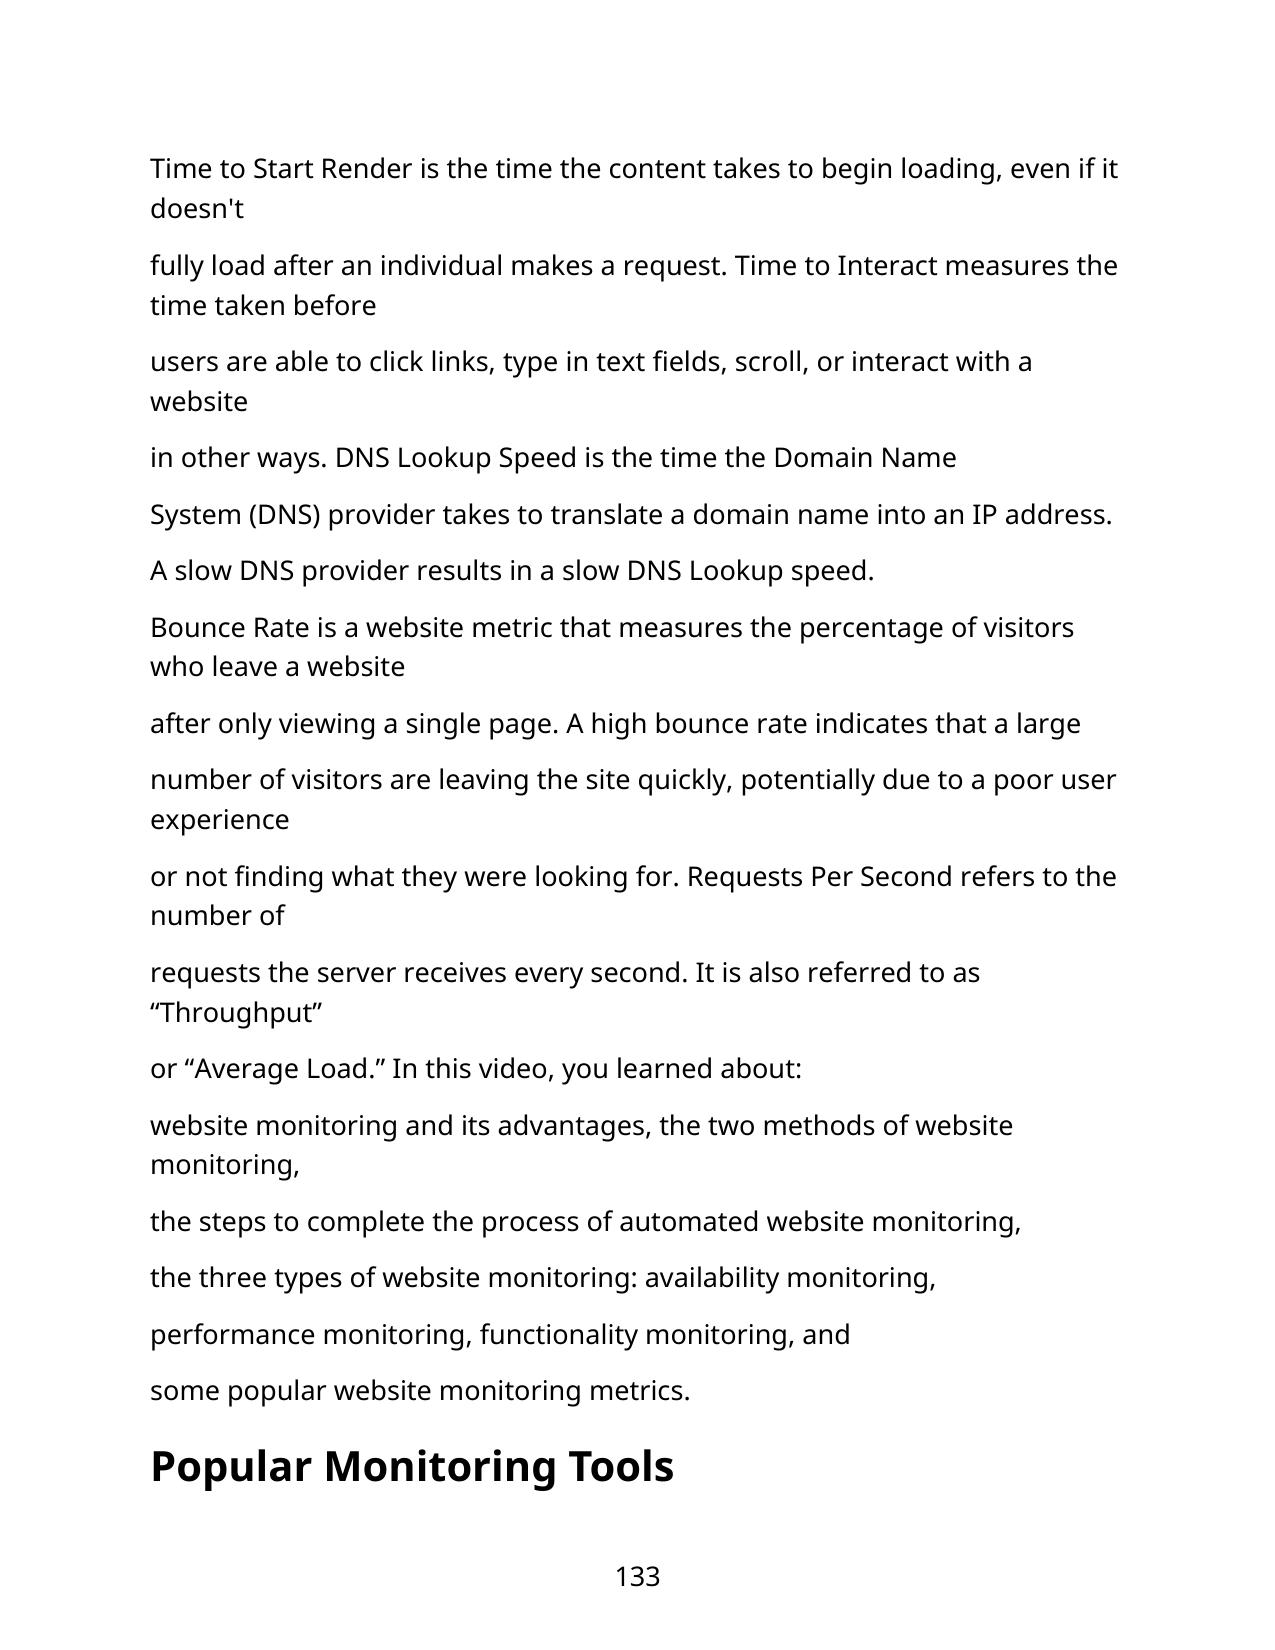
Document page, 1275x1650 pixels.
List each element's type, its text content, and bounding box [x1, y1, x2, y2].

text users are able to click links, type in text fields, scroll, or interact with a website [150, 342, 1125, 419]
text performance monitoring, functionality monitoring, and [150, 1315, 1125, 1352]
text Bounce Rate is a website metric that measures the percentage of visitors who leave a website [150, 608, 1125, 685]
text System (DNS) provider takes to translate a domain name into an IP address. [150, 495, 1125, 532]
text A slow DNS provider results in a slow DNS Lookup speed. [150, 552, 1125, 588]
text the steps to complete the process of automated website monitoring, [150, 1202, 1125, 1239]
subtitle Popular Monitoring Tools [150, 1436, 1125, 1493]
text fully load after an individual makes a request. Time to Interact measures the time taken before [150, 246, 1125, 323]
text Time to Start Render is the time the content takes to begin loading, even if it doesn't [150, 150, 1125, 227]
text after only viewing a single page. A high bounce rate indicates that a large [150, 704, 1125, 741]
text number of visitors are leaving the site quickly, potentially due to a poor user experience [150, 761, 1125, 837]
text or not finding what they were looking for. Requests Per Second refers to the number of [150, 857, 1125, 934]
text website monitoring and its advantages, the two methods of website monitoring, [150, 1106, 1125, 1183]
text requests the server receives every second. It is also referred to as “Throughput” [150, 953, 1125, 1030]
text the three types of website monitoring: availability monitoring, [150, 1259, 1125, 1296]
text or “Average Load.” In this video, you learned about: [150, 1049, 1125, 1086]
text in other ways. DNS Lookup Speed is the time the Domain Name [150, 439, 1125, 476]
text some popular website monitoring metrics. [150, 1372, 1125, 1408]
